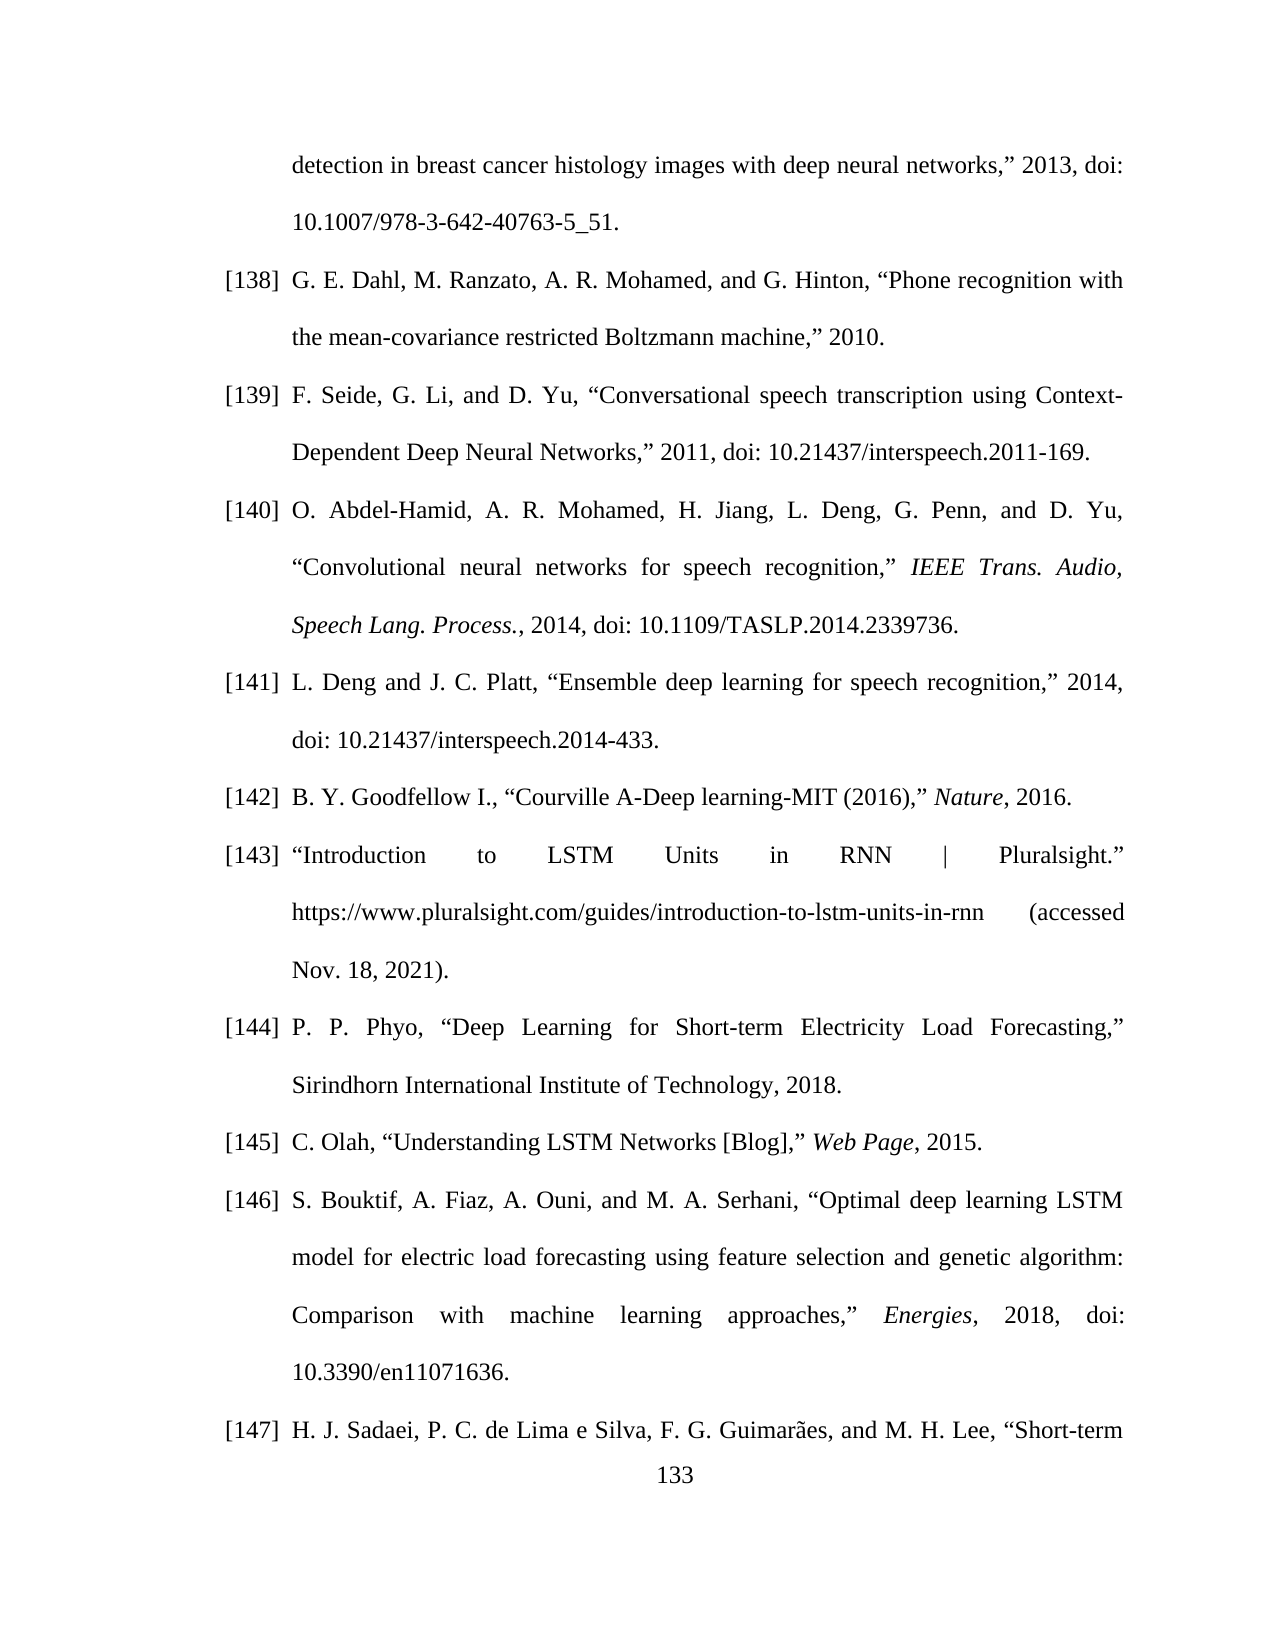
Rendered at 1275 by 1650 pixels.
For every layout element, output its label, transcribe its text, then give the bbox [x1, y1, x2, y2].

text [139] F. Seide, G. Li, and D. Yu, “Conversational speech transcription using Context-Dependent Deep Neural Networks,” 2011, doi: 10.21437/interspeech.2011-169. [225, 380, 1125, 466]
text [144] P. P. Phyo, “Deep Learning for Short-term Electricity Load Forecasting,” Sirindhorn International Institute of Technology, 2018. [225, 1012, 1125, 1099]
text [225, 1415, 1125, 1444]
text [142] B. Y. Goodfellow I., “Courville A-Deep learning-MIT (2016),” Nature, 2016. [225, 782, 1125, 811]
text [225, 150, 1125, 236]
text [143] “Introduction to LSTM Units in RNN | Pluralsight.” https://www.pluralsight.com/guides/introduction-to-lstm-units-in-rnn (accessed Nov. 18, 2021). [225, 840, 1125, 984]
text [145] C. Olah, “Understanding LSTM Networks [Blog],” Web Page, 2015. [225, 1127, 1125, 1156]
text [140] O. Abdel-Hamid, A. R. Mohamed, H. Jiang, L. Deng, G. Penn, and D. Yu, “Convolutional neural networks for speech recognition,” IEEE Trans. Audio, Speech Lang. Process., 2014, doi: 10.1109/TASLP.2014.2339736. [225, 495, 1125, 639]
text [146] S. Bouktif, A. Fiaz, A. Ouni, and M. A. Serhani, “Optimal deep learning LSTM model for electric load forecasting using feature selection and genetic algorithm: Comparison with machine learning approaches,” Energies, 2018, doi: 10.3390/en11071636. [225, 1185, 1125, 1386]
text [138] G. E. Dahl, M. Ranzato, A. R. Mohamed, and G. Hinton, “Phone recognition with the mean-covariance restricted Boltzmann machine,” 2010. [225, 265, 1125, 351]
text [141] L. Deng and J. C. Platt, “Ensemble deep learning for speech recognition,” 2014, doi: 10.21437/interspeech.2014-433. [225, 667, 1125, 754]
